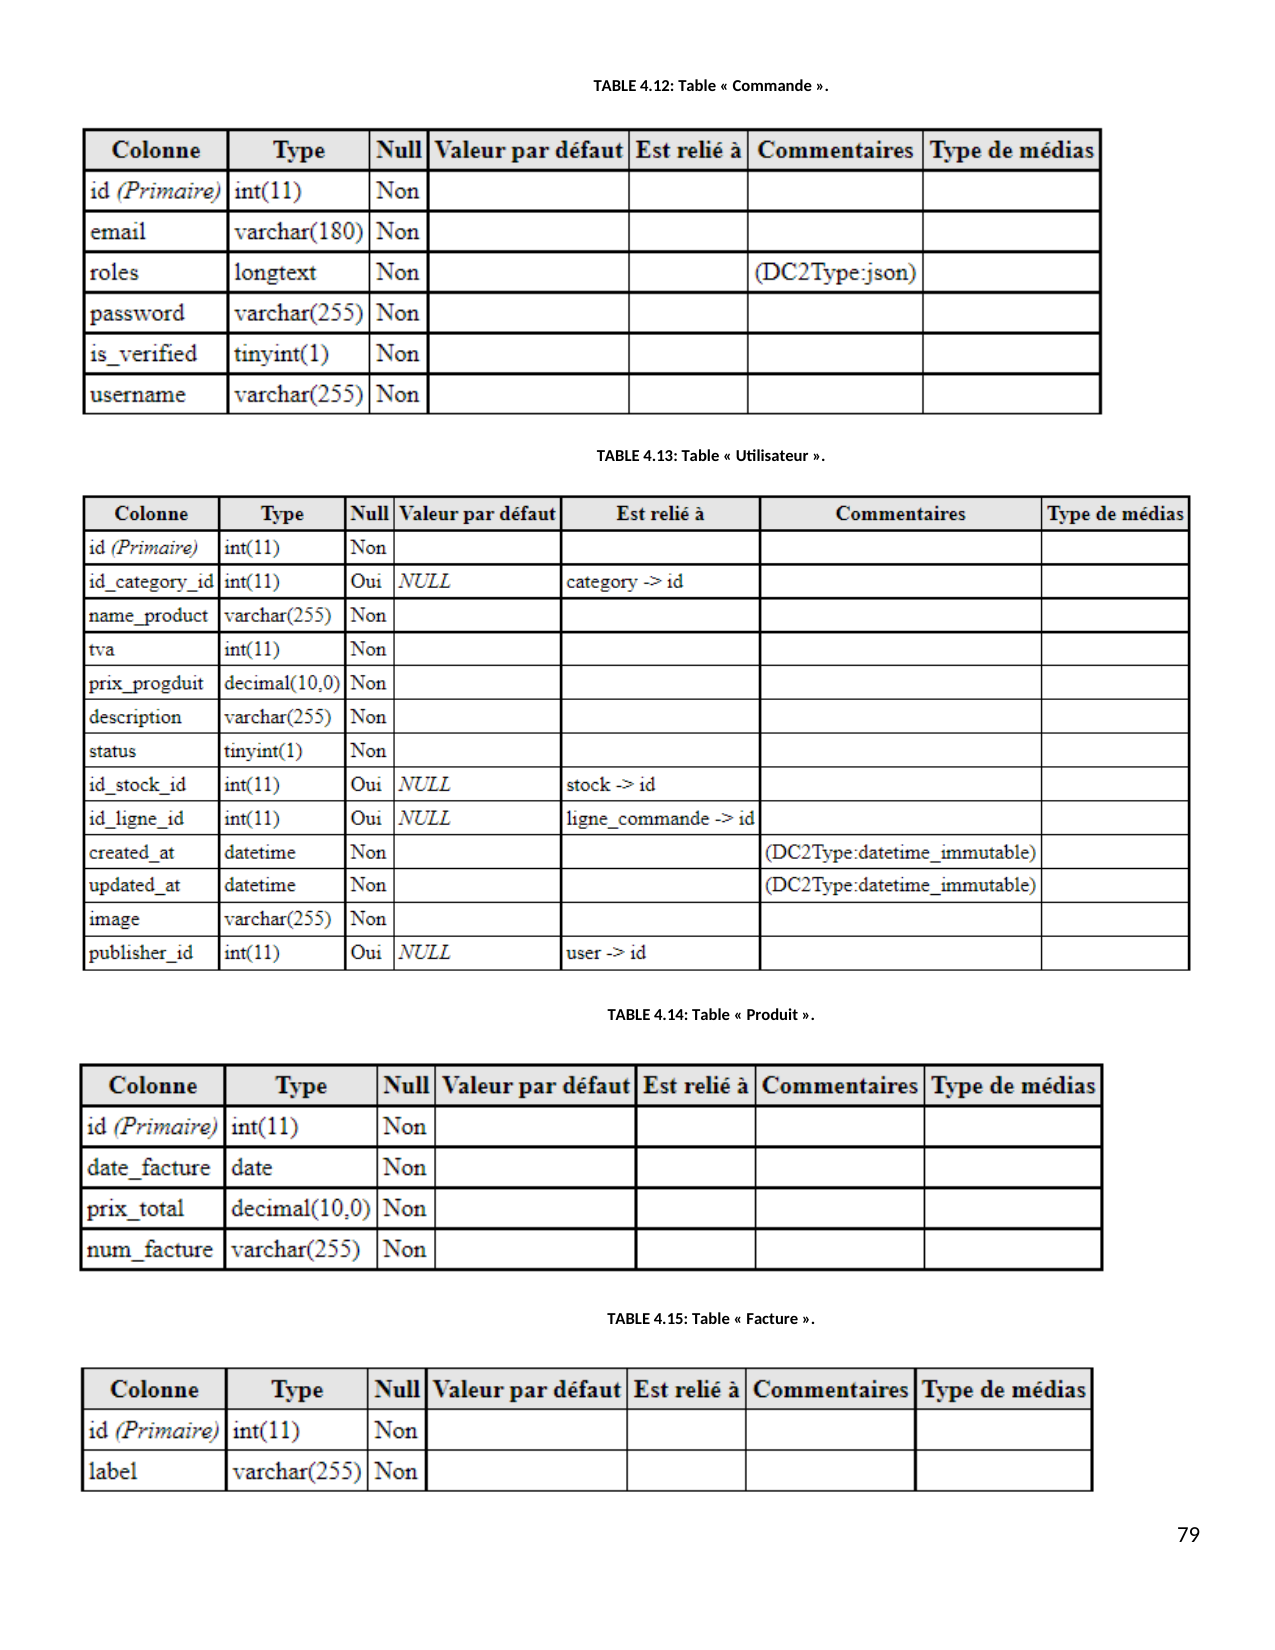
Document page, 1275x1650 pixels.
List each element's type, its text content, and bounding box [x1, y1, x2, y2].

text TABLE 4.14: Table « Produit ». [75, 1005, 1200, 1025]
picture [75, 490, 1200, 980]
text TABLE 4.13: Table « Utilisateur ». [75, 446, 1200, 466]
text TABLE 4.15: Table « Facture ». [75, 1308, 1200, 1328]
picture [75, 1352, 1097, 1503]
picture [75, 119, 1107, 421]
picture [75, 1048, 1110, 1284]
text TABLE 4.12: Table « Commande ». [75, 75, 1200, 95]
